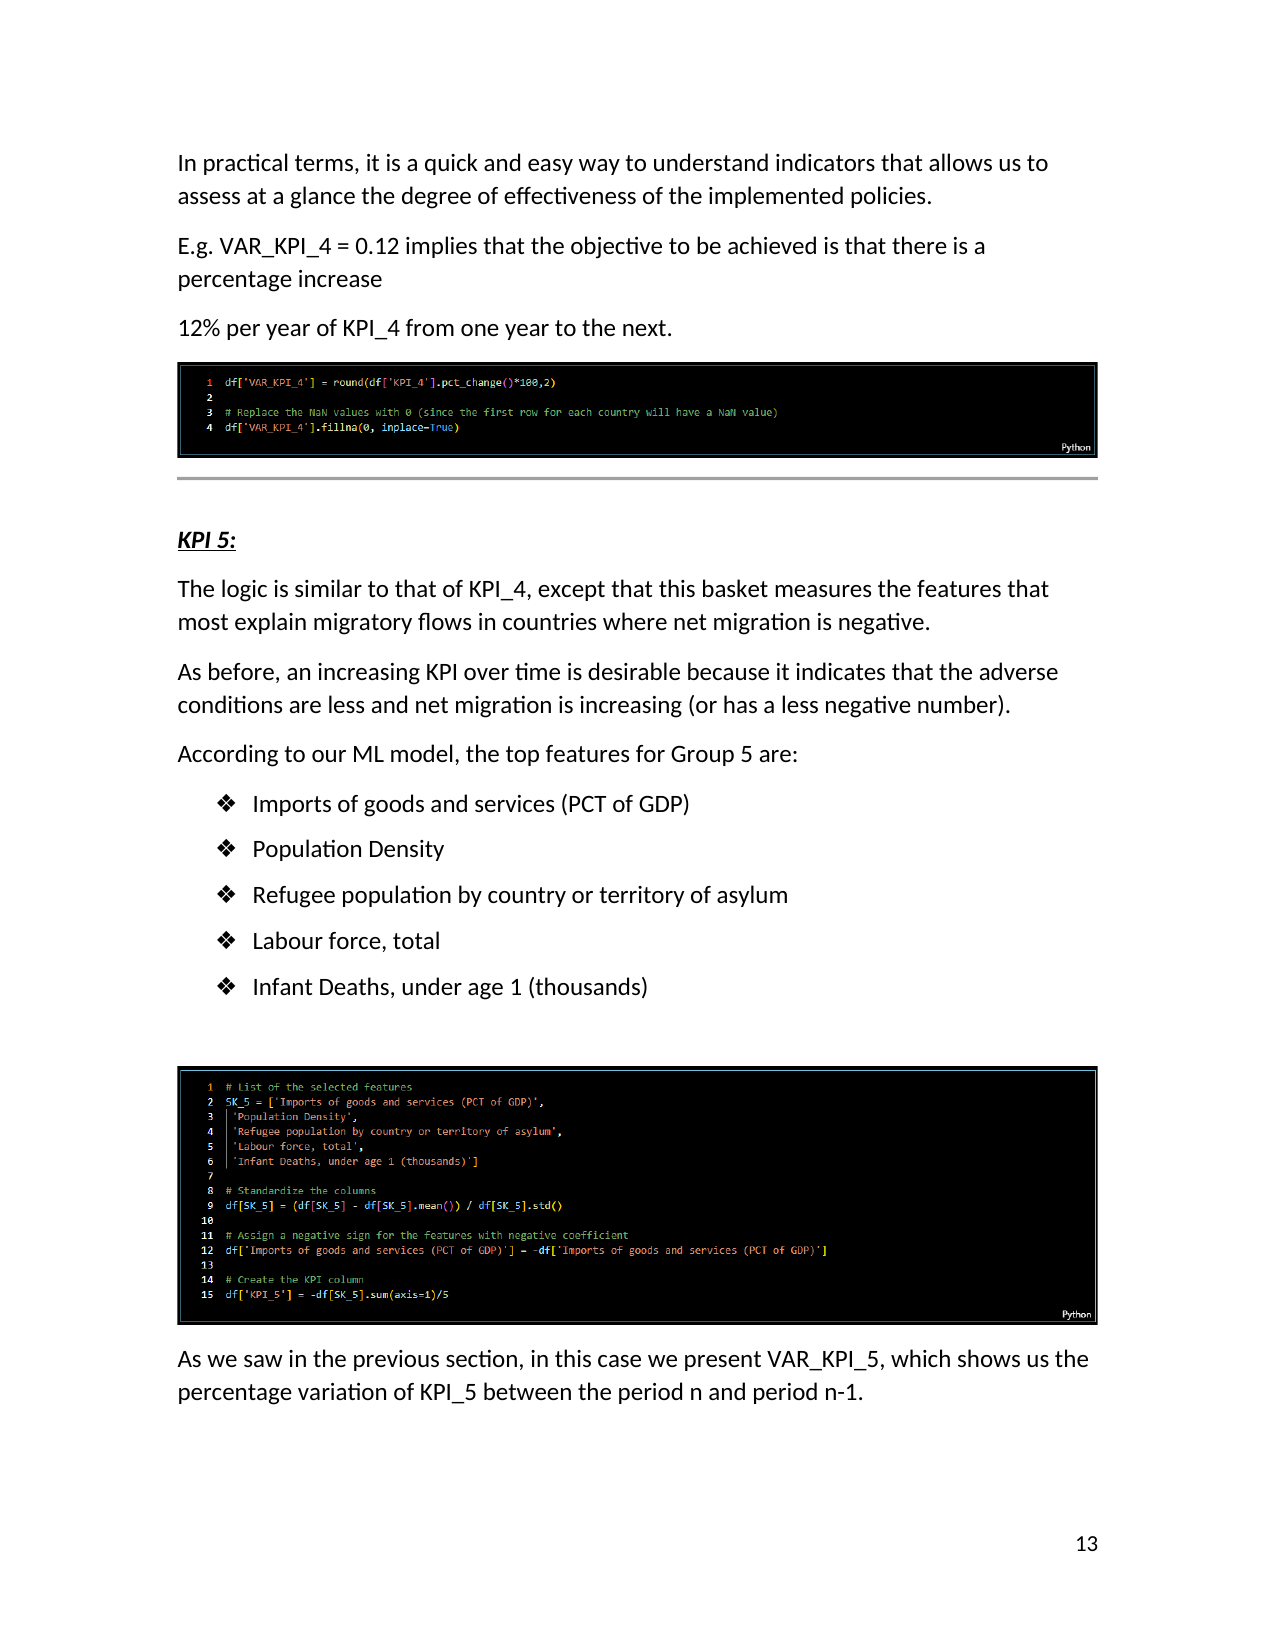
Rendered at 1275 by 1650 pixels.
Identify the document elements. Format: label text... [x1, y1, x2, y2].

picture [177, 1066, 1098, 1325]
list Infant Deaths, under age 1 (thousands) [215, 971, 1098, 1001]
text E.g. VAR_KPI_4 = 0.12 implies that the objective to be achieved is that there is a percentage increase [177, 230, 1098, 293]
list Population Density [215, 834, 1098, 864]
picture [177, 362, 1098, 458]
list Refugee population by country or territory of asylum [215, 879, 1098, 910]
list Imports of goods and services (PCT of GDP) [215, 788, 1098, 818]
text According to our ML model, the top features for Group 5 are: [177, 738, 1098, 769]
text As before, an increasing KPI over time is desirable because it indicates that the adverse conditions are less and net migration is increasing (or has a less negative number). [177, 656, 1098, 719]
text The logic is similar to that of KPI_4, except that this basket measures the features that most explain migratory flows in countries where net migration is negative. [177, 573, 1098, 637]
list Labour force, total [215, 925, 1098, 956]
text As we saw in the previous section, in this case we present VAR_KPI_5, which shows us the percentage variation of KPI_5 between the period n and period n-1. [177, 1343, 1098, 1407]
text In practical terms, it is a quick and easy way to understand indicators that allows us to assess at a glance the degree of effectiveness of the implemented policies. [177, 148, 1098, 211]
text KPI 5: [177, 524, 1098, 554]
text 12% per year of KPI_4 from one year to the next. [177, 313, 1098, 343]
